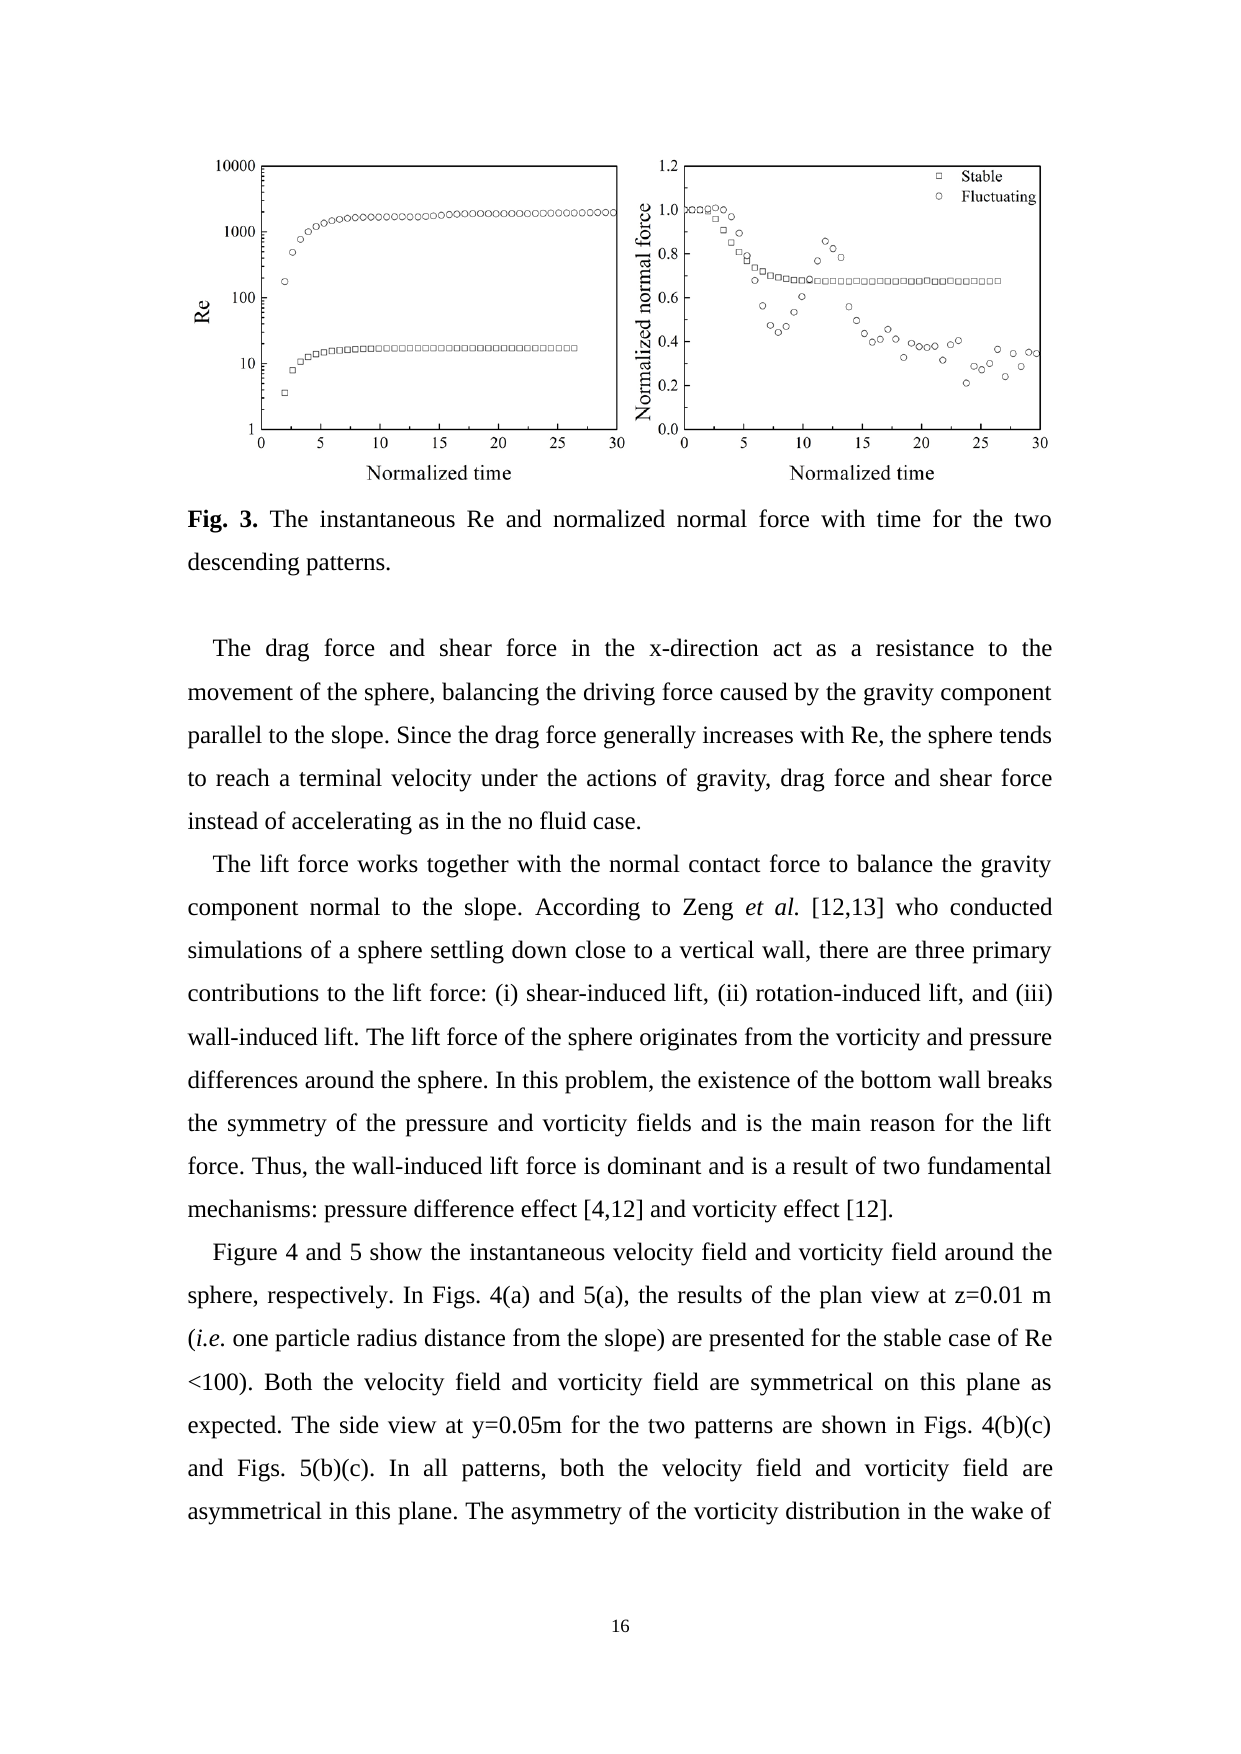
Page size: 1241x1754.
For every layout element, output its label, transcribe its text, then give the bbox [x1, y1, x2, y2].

text The drag force and shear force in the x-direction act as a resistance to the movement of the sphere, balancing the driving force caused by the gravity component parallel to the slope. Since the drag force generally increases with Re, the sphere tends to reach a terminal velocity under the actions of gravity, drag force and shear force instead of accelerating as in the no fluid case. [187, 633, 1053, 835]
text Fig. 3. The instantaneous Re and normalized normal force with time for the two descending patterns. [187, 504, 1053, 576]
picture [187, 150, 1053, 490]
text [187, 1237, 1053, 1525]
text The lift force works together with the normal contact force to balance the gravity component normal to the slope. According to Zeng et al. [12,13] who conducted simulations of a sphere settling down close to a vertical wall, there are three primary contributions to the lift force: (i) shear-induced lift, (ii) rotation-induced lift, and (iii) wall-induced lift. The lift force of the sphere originates from the vorticity and pressure differences around the sphere. In this problem, the existence of the bottom wall breaks the symmetry of the pressure and vorticity fields and is the main reason for the lift force. Thus, the wall-induced lift force is dominant and is a result of two fundamental mechanisms: pressure difference effect [4,12] and vorticity effect [12]. [187, 849, 1053, 1223]
